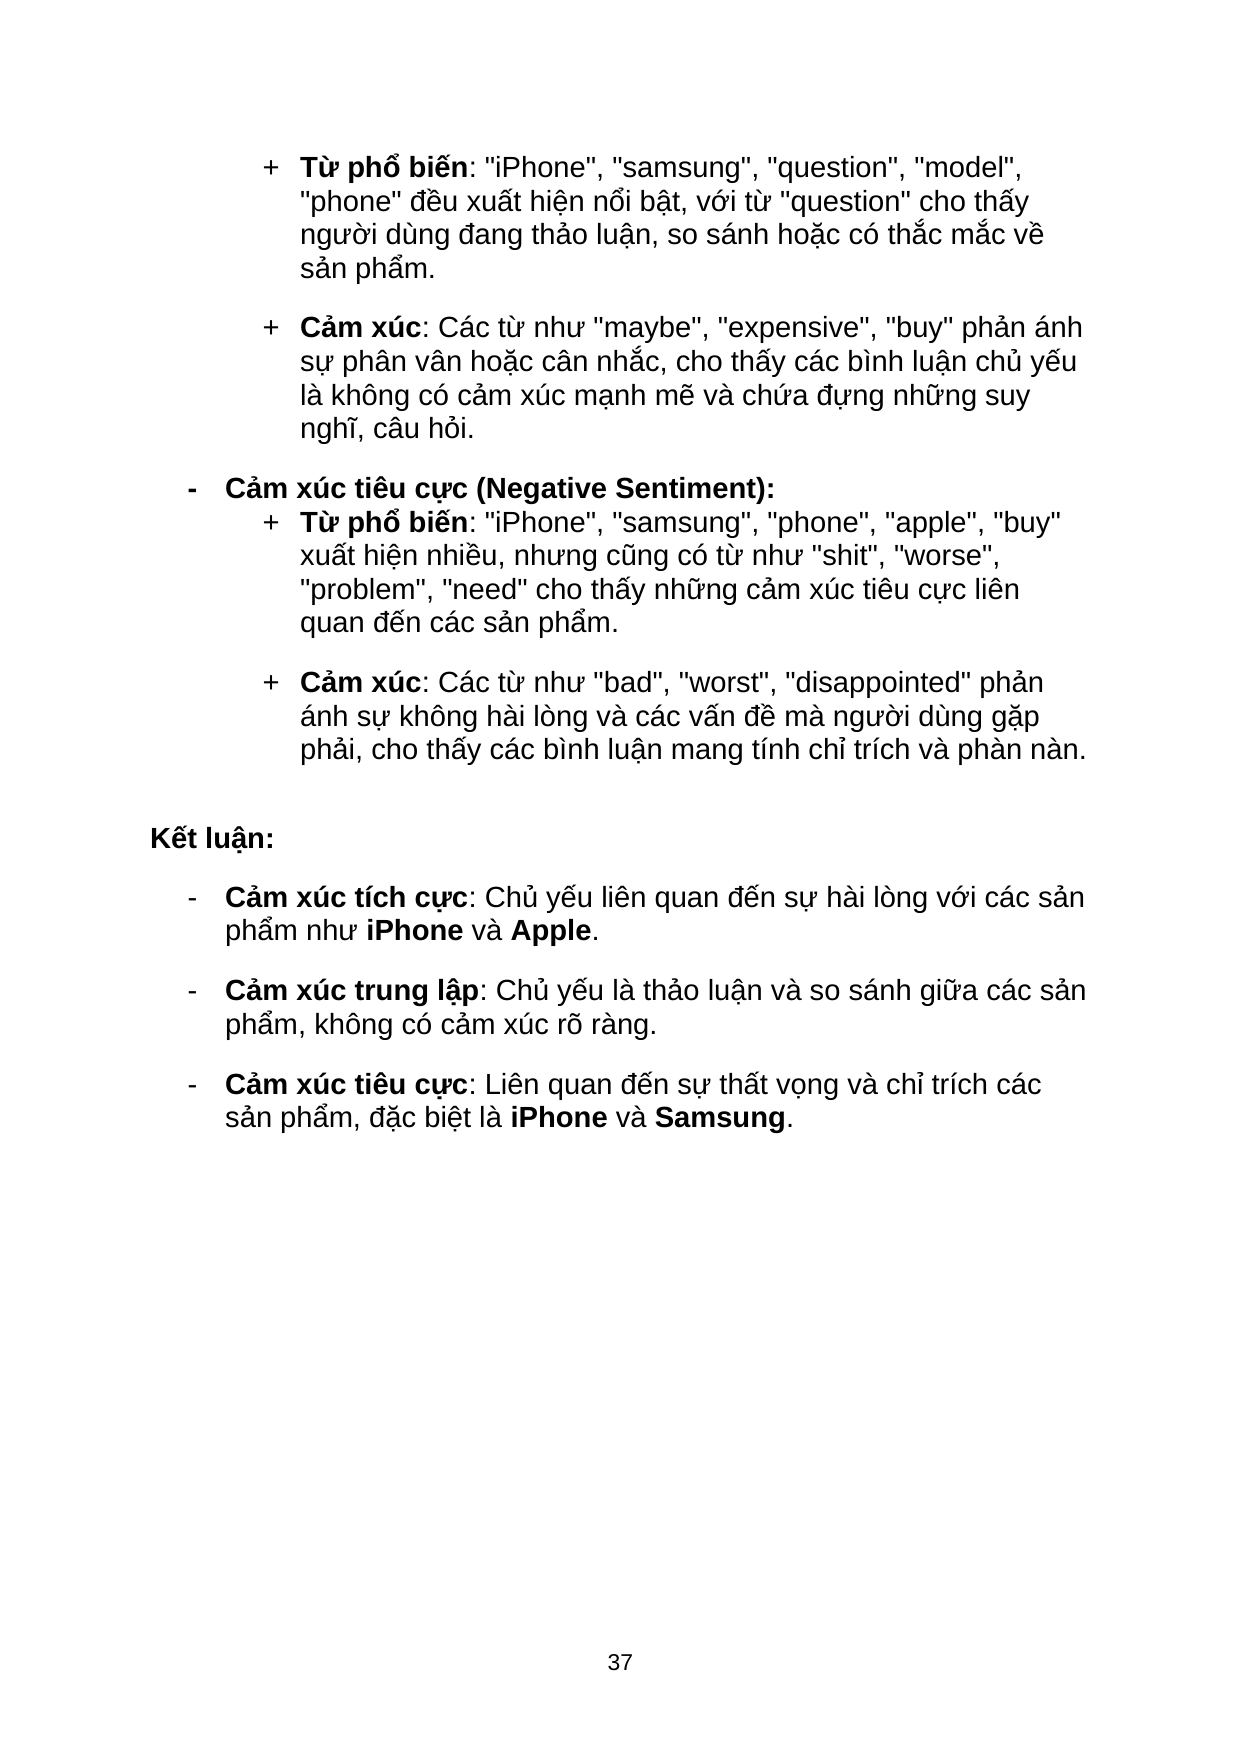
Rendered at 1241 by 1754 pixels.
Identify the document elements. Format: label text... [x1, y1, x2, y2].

list Từ phổ biến: "iPhone", "samsung", "phone", "apple", "buy" xuất hiện nhiều, nhưng cũng có từ như "shit", "worse", "problem", "need" cho thấy những cảm xúc tiêu cực liên quan đến các sản phẩm. [262, 504, 1090, 665]
list Từ phổ biến: "iPhone", "samsung", "question", "model", "phone" đều xuất hiện nổi bật, với từ "question" cho thấy người dùng đang thảo luận, so sánh hoặc có thắc mắc về sản phẩm. [262, 150, 1090, 311]
list Cảm xúc tiêu cực: Liên quan đến sự thất vọng và chỉ trích các sản phẩm, đặc biệt là iPhone và Samsung. [187, 1067, 1090, 1134]
list Cảm xúc: Các từ như "bad", "worst", "disappointed" phản ánh sự không hài lòng và các vấn đề mà người dùng gặp phải, cho thấy các bình luận mang tính chỉ trích và phàn nàn. [262, 665, 1090, 792]
list Cảm xúc: Các từ như "maybe", "expensive", "buy" phản ánh sự phân vân hoặc cân nhắc, cho thấy các bình luận chủ yếu là không có cảm xúc mạnh mẽ và chứa đựng những suy nghĩ, câu hỏi. [262, 311, 1090, 471]
list Cảm xúc trung lập: Chủ yếu là thảo luận và so sánh giữa các sản phẩm, không có cảm xúc rõ ràng. [187, 973, 1090, 1067]
subtitle Kết luận: [150, 821, 1090, 855]
subtitle Cảm xúc tiêu cực (Negative Sentiment): [187, 471, 1090, 504]
list Cảm xúc tích cực: Chủ yếu liên quan đến sự hài lòng với các sản phẩm như iPhone và Apple. [187, 880, 1090, 973]
